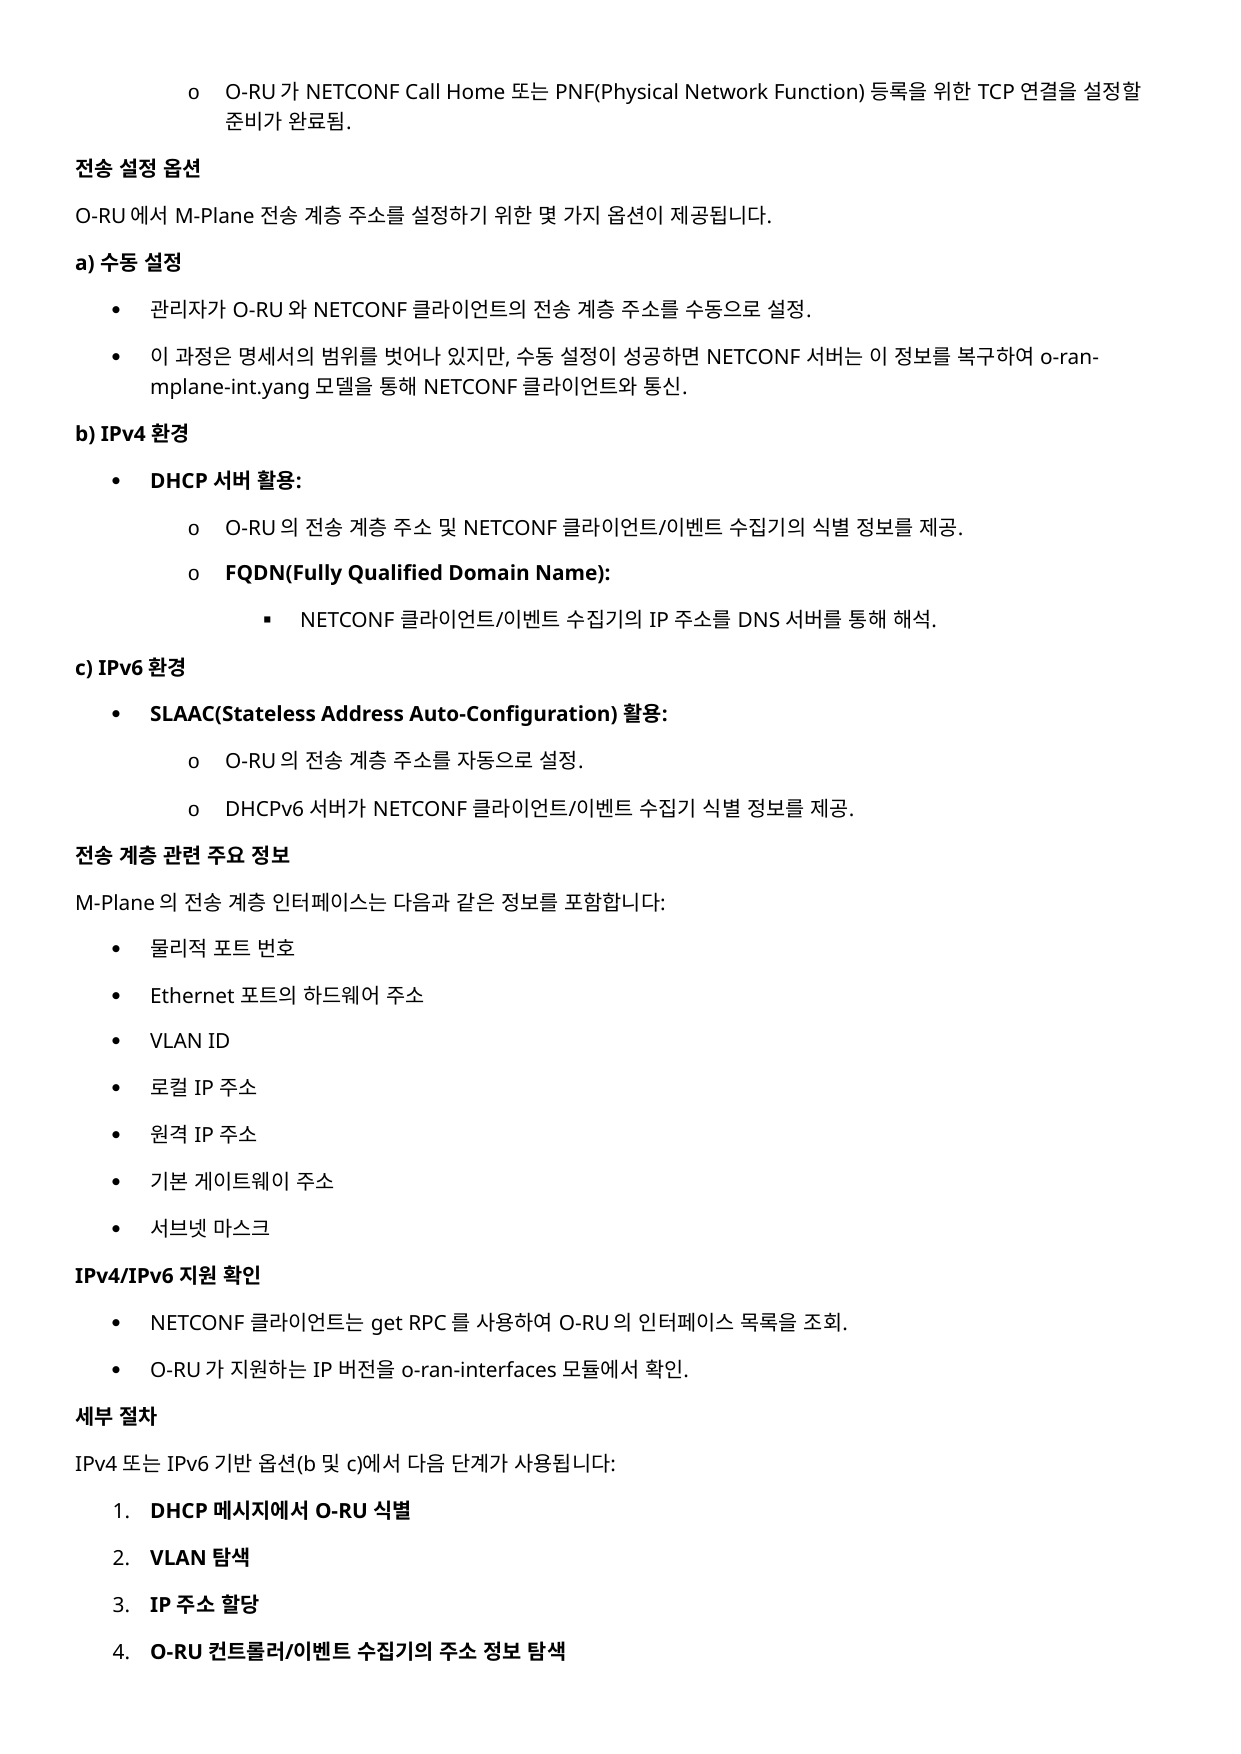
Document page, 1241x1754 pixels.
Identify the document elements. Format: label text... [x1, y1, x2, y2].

list DHCP 메시지에서 O-RU 식별 [112, 1494, 1165, 1524]
list O-RU의 전송 계층 주소를 자동으로 설정. [187, 745, 1165, 775]
list FQDN(Fully Qualified Domain Name): [187, 558, 1165, 587]
list O-RU 컨트롤러/이벤트 수집기의 주소 정보 탐색 [112, 1635, 1165, 1665]
list Ethernet 포트의 하드웨어 주소 [112, 979, 1165, 1010]
list VLAN 탐색 [112, 1541, 1165, 1571]
text 세부 절차 [75, 1400, 1165, 1431]
list 이 과정은 명세서의 범위를 벗어나 있지만, 수동 설정이 성공하면 NETCONF 서버는 이 정보를 복구하여 o-ran-mplane-int.yang 모델을 통해 NETCONF 클라이언트와 통신. [112, 340, 1165, 401]
list 로컬 IP 주소 [112, 1072, 1165, 1102]
text b) IPv4 환경 [75, 417, 1165, 448]
text 전송 계층 관련 주요 정보 [75, 839, 1165, 869]
list 관리자가 O-RU와 NETCONF 클라이언트의 전송 계층 주소를 수동으로 설정. [112, 293, 1165, 323]
list NETCONF 클라이언트/이벤트 수집기의 IP 주소를 DNS 서버를 통해 해석. [262, 604, 1165, 634]
list IP 주소 할당 [112, 1588, 1165, 1618]
text a) 수동 설정 [75, 246, 1165, 277]
text c) IPv6 환경 [75, 651, 1165, 681]
list 서브넷 마스크 [112, 1212, 1165, 1243]
text IPv4/IPv6 지원 확인 [75, 1259, 1165, 1290]
text IPv4 또는 IPv6 기반 옵션(b 및 c)에서 다음 단계가 사용됩니다: [75, 1447, 1165, 1477]
list DHCPv6 서버가 NETCONF 클라이언트/이벤트 수집기 식별 정보를 제공. [187, 792, 1165, 822]
list 기본 게이트웨이 주소 [112, 1166, 1165, 1196]
list O-RU가 NETCONF Call Home 또는 PNF(Physical Network Function) 등록을 위한 TCP 연결을 설정할 준비가 완료됨. [187, 75, 1165, 136]
list 물리적 포트 번호 [112, 933, 1165, 963]
list VLAN ID [112, 1027, 1165, 1055]
list SLAAC(Stateless Address Auto-Configuration) 활용: [112, 698, 1165, 728]
list DHCP 서버 활용: [112, 464, 1165, 495]
text 전송 설정 옵션 [75, 152, 1165, 183]
list NETCONF 클라이언트는 get RPC를 사용하여 O-RU의 인터페이스 목록을 조회. [112, 1306, 1165, 1337]
text M-Plane의 전송 계층 인터페이스는 다음과 같은 정보를 포함합니다: [75, 886, 1165, 916]
list O-RU의 전송 계층 주소 및 NETCONF 클라이언트/이벤트 수집기의 식별 정보를 제공. [187, 511, 1165, 542]
list 원격 IP 주소 [112, 1119, 1165, 1149]
text O-RU에서 M-Plane 전송 계층 주소를 설정하기 위한 몇 가지 옵션이 제공됩니다. [75, 199, 1165, 229]
list O-RU가 지원하는 IP 버전을 o-ran-interfaces 모듈에서 확인. [112, 1353, 1165, 1384]
